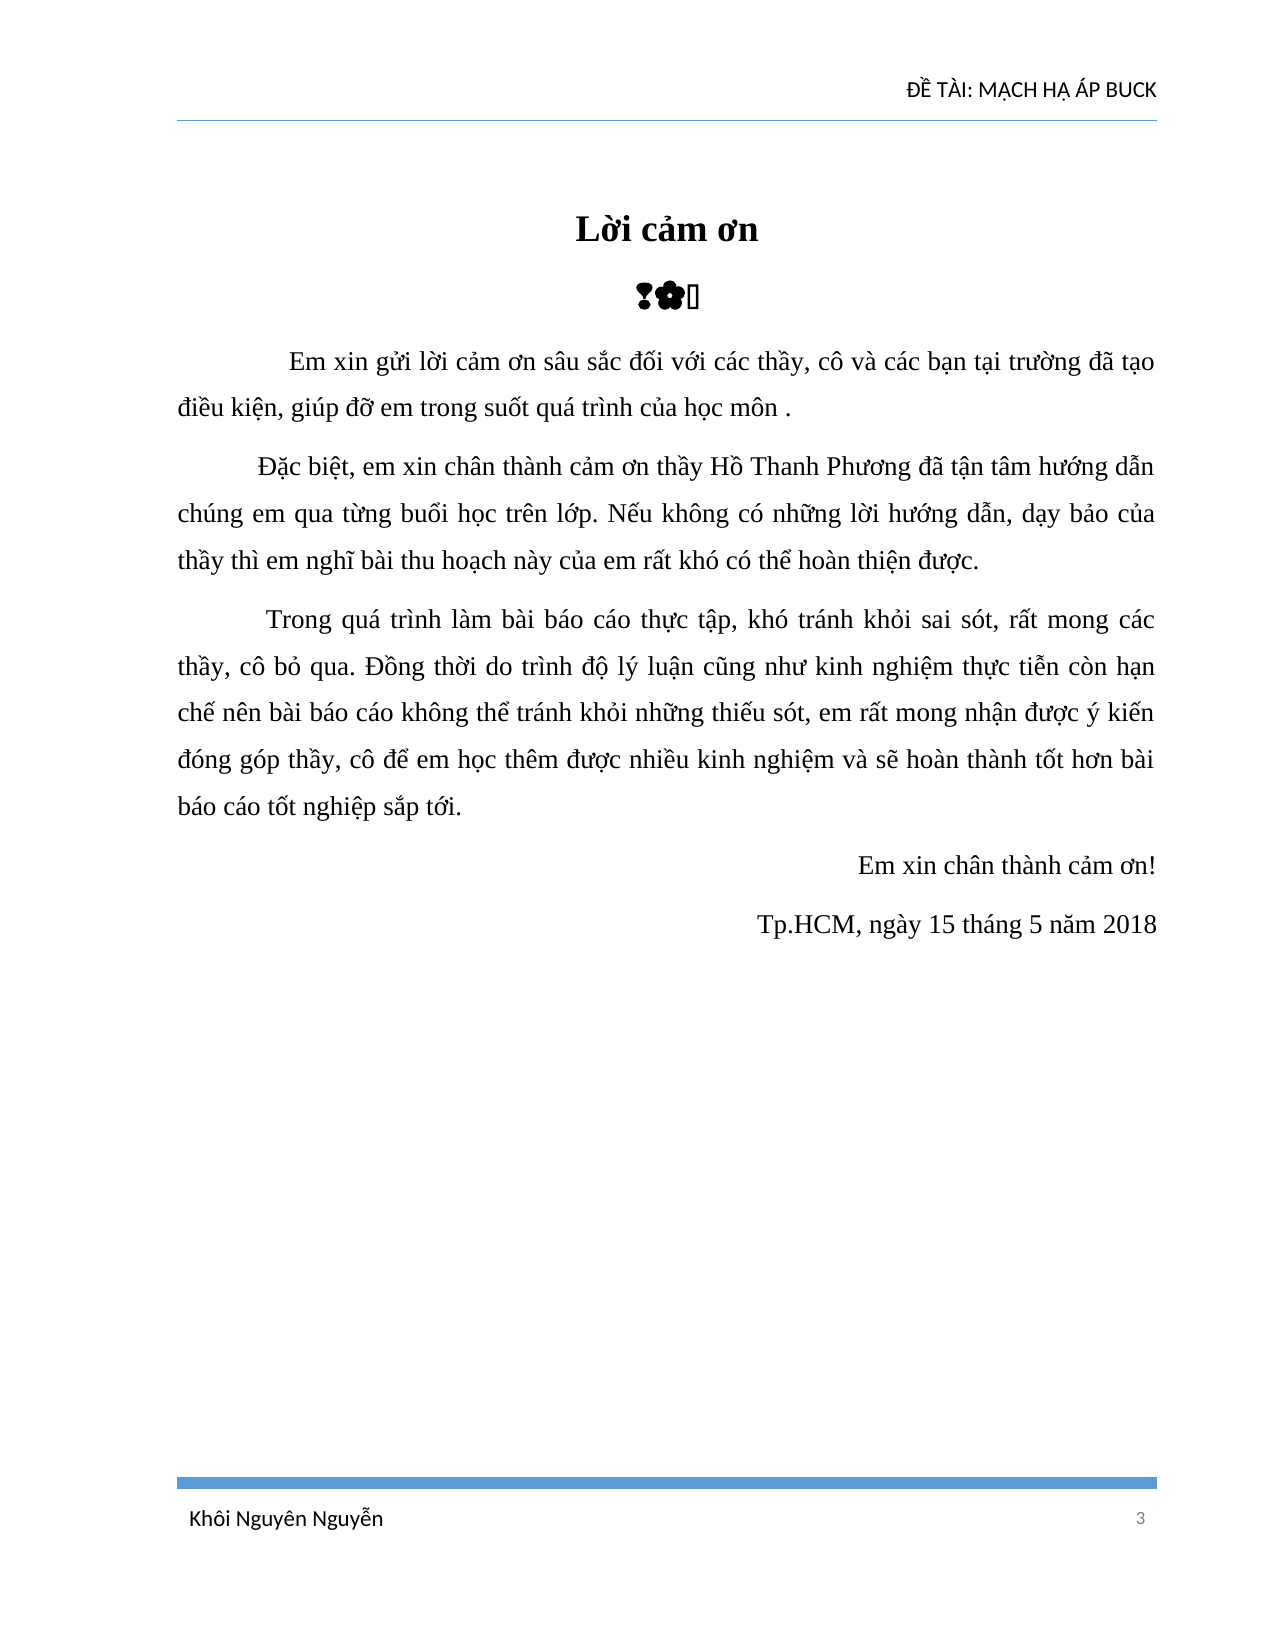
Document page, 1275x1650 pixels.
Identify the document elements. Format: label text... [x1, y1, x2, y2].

text Tp.HCM, ngày 15 tháng 5 năm 2018 [177, 908, 1157, 939]
text Đặc biệt, em xin chân thành cảm ơn thầy Hồ Thanh Phương đã tận tâm hướng dẫn chúng em qua từng buổi học trên lớp. Nếu không có những lời hướng dẫn, dạy bảo của thầy thì em nghĩ bài thu hoạch này của em rất khó có thể hoàn thiện được. [177, 451, 1157, 575]
text Trong quá trình làm bài báo cáo thực tập, khó tránh khỏi sai sót, rất mong các thầy, cô bỏ qua. Đồng thời do trình độ lý luận cũng như kinh nghiệm thực tiễn còn hạn chế nên bài báo cáo không thể tránh khỏi những thiếu sót, em rất mong nhận được ý kiến đóng góp thầy, cô để em học thêm được nhiều kinh nghiệm và sẽ hoàn thành tốt hơn bài báo cáo tốt nghiệp sắp tới. [177, 603, 1157, 821]
text Em xin gửi lời cảm ơn sâu sắc đối với các thầy, cô và các bạn tại trường đã tạo điều kiện, giúp đỡ em trong suốt quá trình của học môn . [177, 345, 1157, 422]
subtitle Lời cảm ơn [177, 207, 1157, 250]
text Em xin chân thành cảm ơn! [177, 849, 1157, 880]
